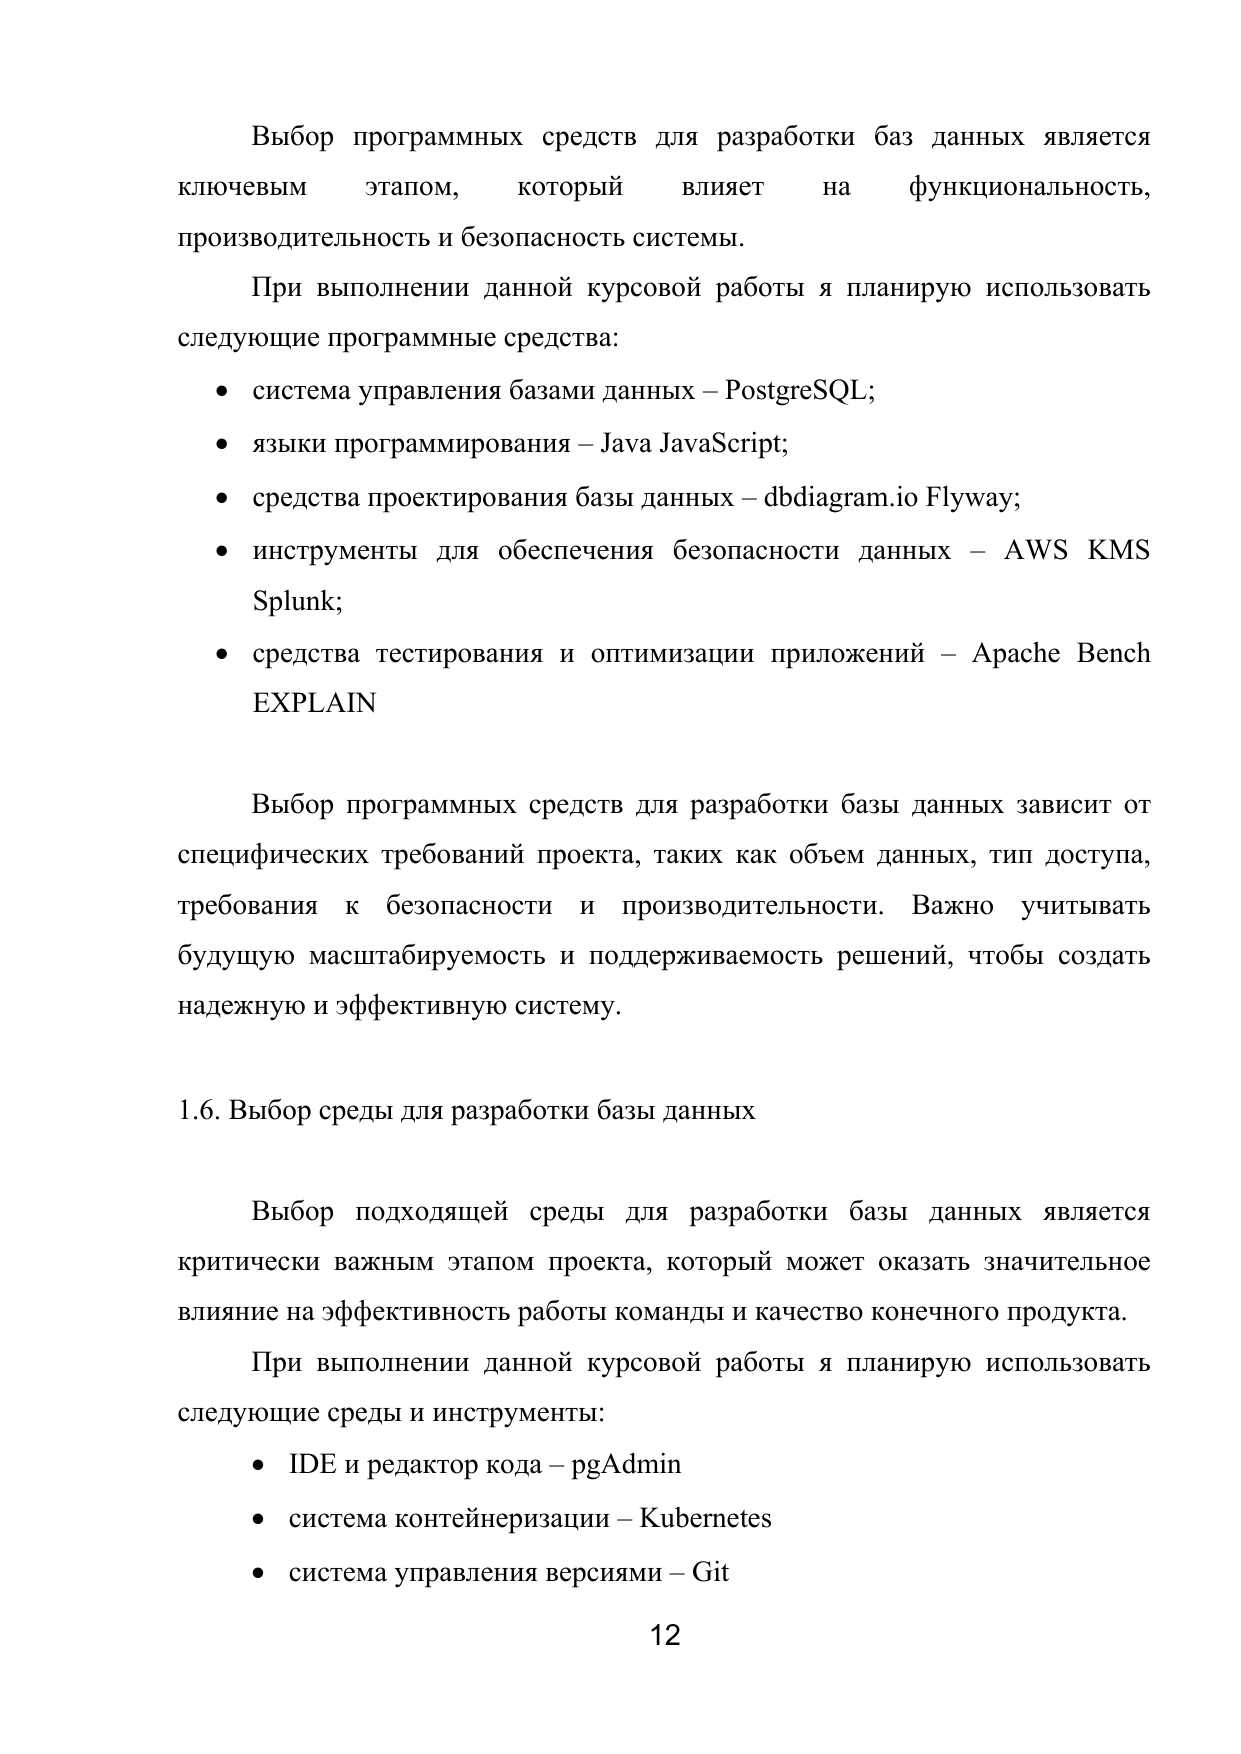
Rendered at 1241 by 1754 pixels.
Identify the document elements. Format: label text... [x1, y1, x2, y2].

text Выбор программных средств для разработки баз данных является ключевым этапом, который влияет на функциональность, производительность и безопасность системы. [177, 118, 1152, 252]
list система управления версиями – Git [251, 1552, 1152, 1587]
list средства проектирования базы данных – dbdiagram.io Flyway; [215, 477, 1152, 512]
text При выполнении данной курсовой работы я планирую использовать следующие среды и инструменты: [177, 1344, 1152, 1428]
text Выбор программных средств для разработки базы данных зависит от специфических требований проекта, таких как объем данных, тип доступа, требования к безопасности и производительности. Важно учитывать будущую масштабируемость и поддерживаемость решений, чтобы создать надежную и эффективную систему. [177, 786, 1152, 1021]
text При выполнении данной курсовой работы я планирую использовать следующие программные средства: [177, 269, 1152, 353]
list языки программирования – Java JavaScript; [215, 423, 1152, 459]
subtitle 1.6. Выбор среды для разработки базы данных [177, 1092, 1152, 1126]
list система управления базами данных – PostgreSQL; [215, 370, 1152, 405]
list IDE и редактор кода – pgAdmin [251, 1444, 1152, 1480]
list средства тестирования и оптимизации приложений – Apache Bench EXPLAIN [215, 633, 1152, 719]
text Выбор подходящей среды для разработки базы данных является критически важным этапом проекта, который может оказать значительное влияние на эффективность работы команды и качество конечного продукта. [177, 1193, 1152, 1327]
list инструменты для обеспечения безопасности данных – AWS KMS Splunk; [215, 530, 1152, 616]
list система контейнеризации – Kubernetes [251, 1498, 1152, 1534]
